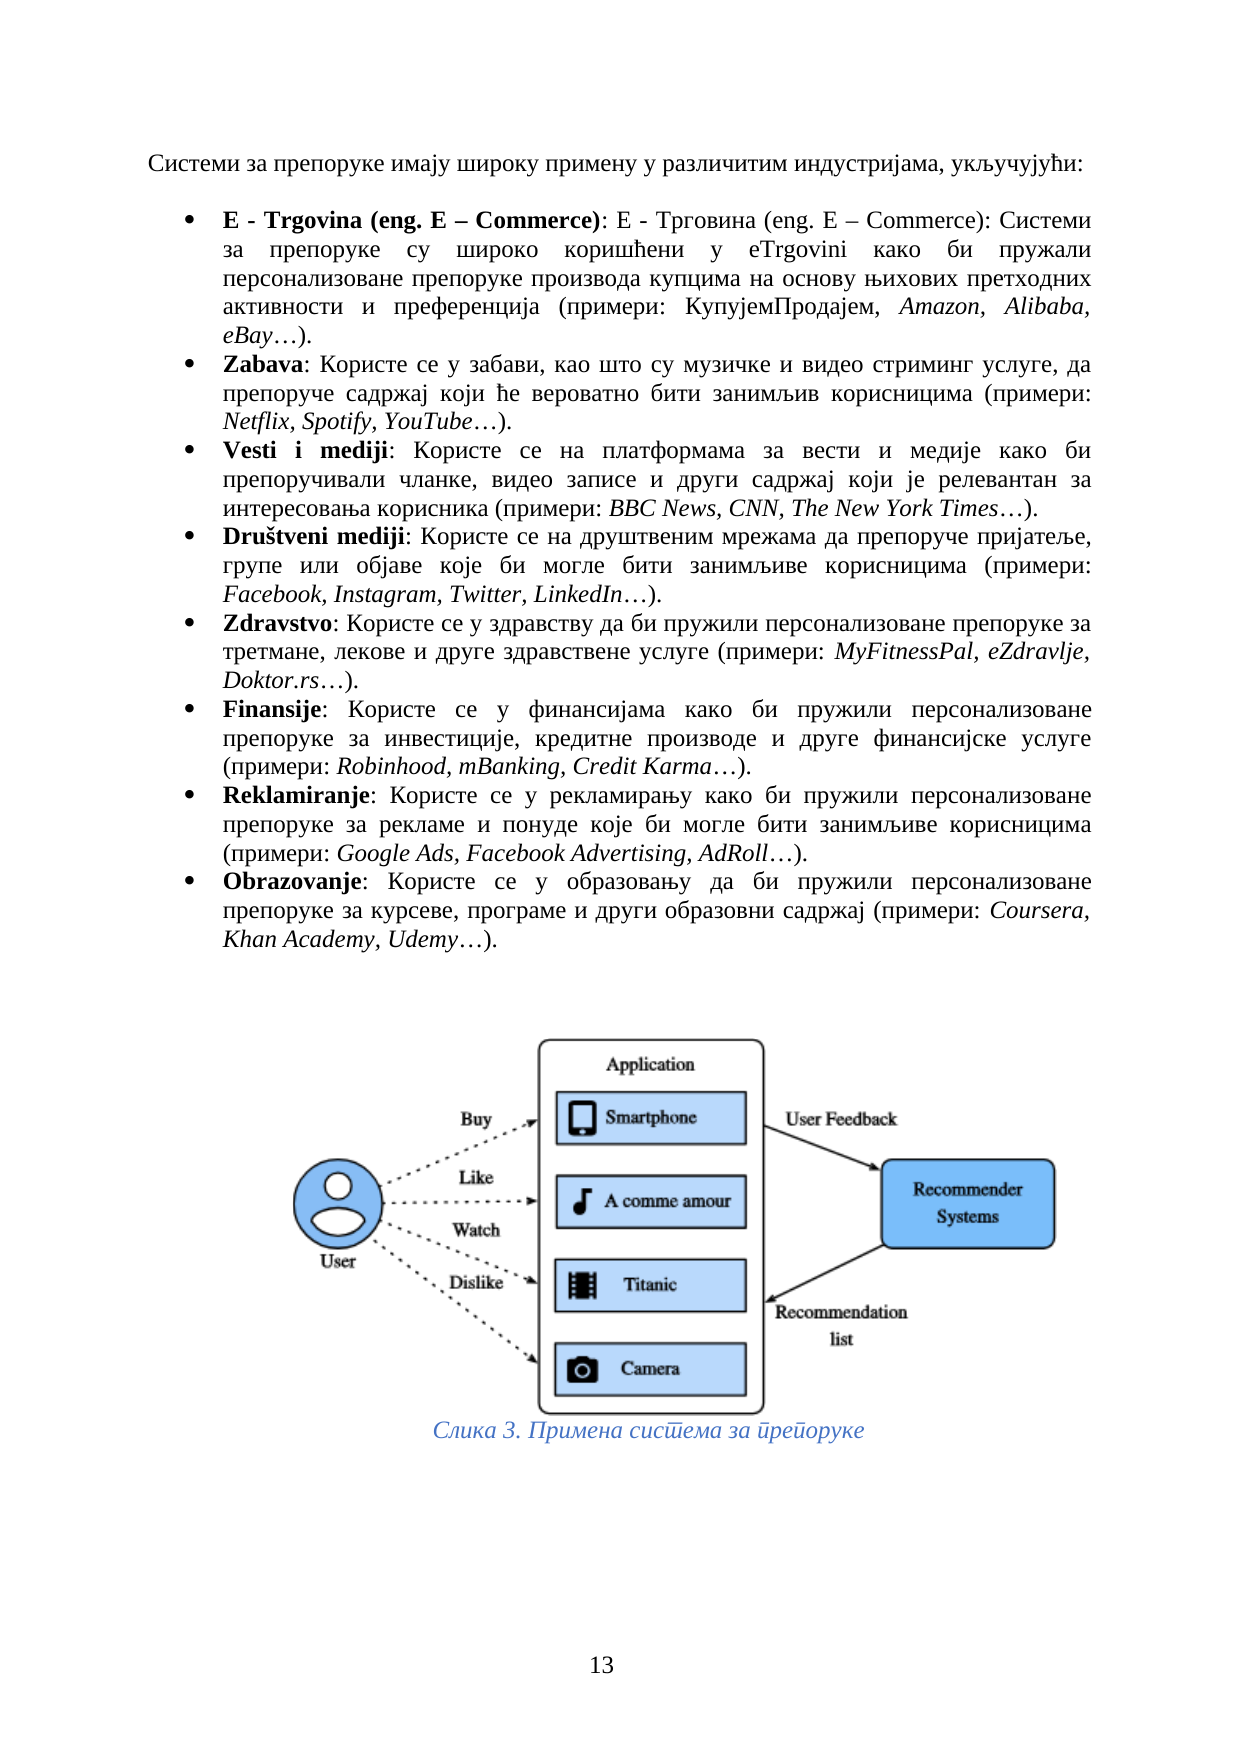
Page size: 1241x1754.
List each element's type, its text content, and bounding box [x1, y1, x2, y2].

list Finansije: Користе се у финансијама како би пружили персонализоване препоруке за инвестиције, кредитне производе и друге финансијске услуге (примери: Robinhood, mBanking, Credit Karma…). [185, 694, 1092, 780]
text Системи за препоруке имају широку примену у различитим индустријама, укључујући: [148, 148, 1092, 176]
list Obrazovanje: Користе се у образовању да би пружили персонализоване препоруке за курсеве, програме и други образовни садржај (примери: Coursera, Khan Academy, Udemy…). [185, 866, 1092, 953]
list E - Trgovina (eng. E – Commerce): Е - Трговина (eng. E – Commerce): Системи за препоруке су широко коришћени у eTrgovini како би пружали персонализоване препоруке производа купцима на основу њихових претходних активности и преференција (примери: КупујемПродајем, Amazon, Alibaba, eBay…). [185, 205, 1092, 349]
text Слика 3. Примена система за препоруке [207, 1416, 1092, 1444]
list Zabava: Користе се у забави, као што су музичке и видео стриминг услуге, да препоруче садржај који ће вероватно бити занимљив корисницима (примери: Netflix, Spotify, YouTube…). [185, 349, 1092, 435]
list Zdravstvo: Користе се у здравству да би пружили персонализоване препоруке за третмане, лекове и друге здравствене услуге (примери: MyFitnessPal, eZdravlje, Doktor.rs…). [185, 608, 1092, 694]
picture [292, 1038, 1057, 1416]
list Vesti i mediji: Користе се на платформама за вести и медије како би препоручивали чланке, видео записе и други садржај који је релевантан за интересовања корисника (примери: BBC News, CNN, The New York Times…). [185, 435, 1092, 521]
list Društveni mediji: Користе се на друштвеним мрежама да препоруче пријатеље, групе или објаве које би могле бити занимљиве корисницима (примери: Facebook, Instagram, Twitter, LinkedIn…). [185, 521, 1092, 608]
list Reklamiranje: Користе се у рекламирању како би пружили персонализоване препоруке за рекламе и понуде које би могле бити занимљиве корисницима (примери: Google Ads, Facebook Advertising, AdRoll…). [185, 780, 1092, 866]
